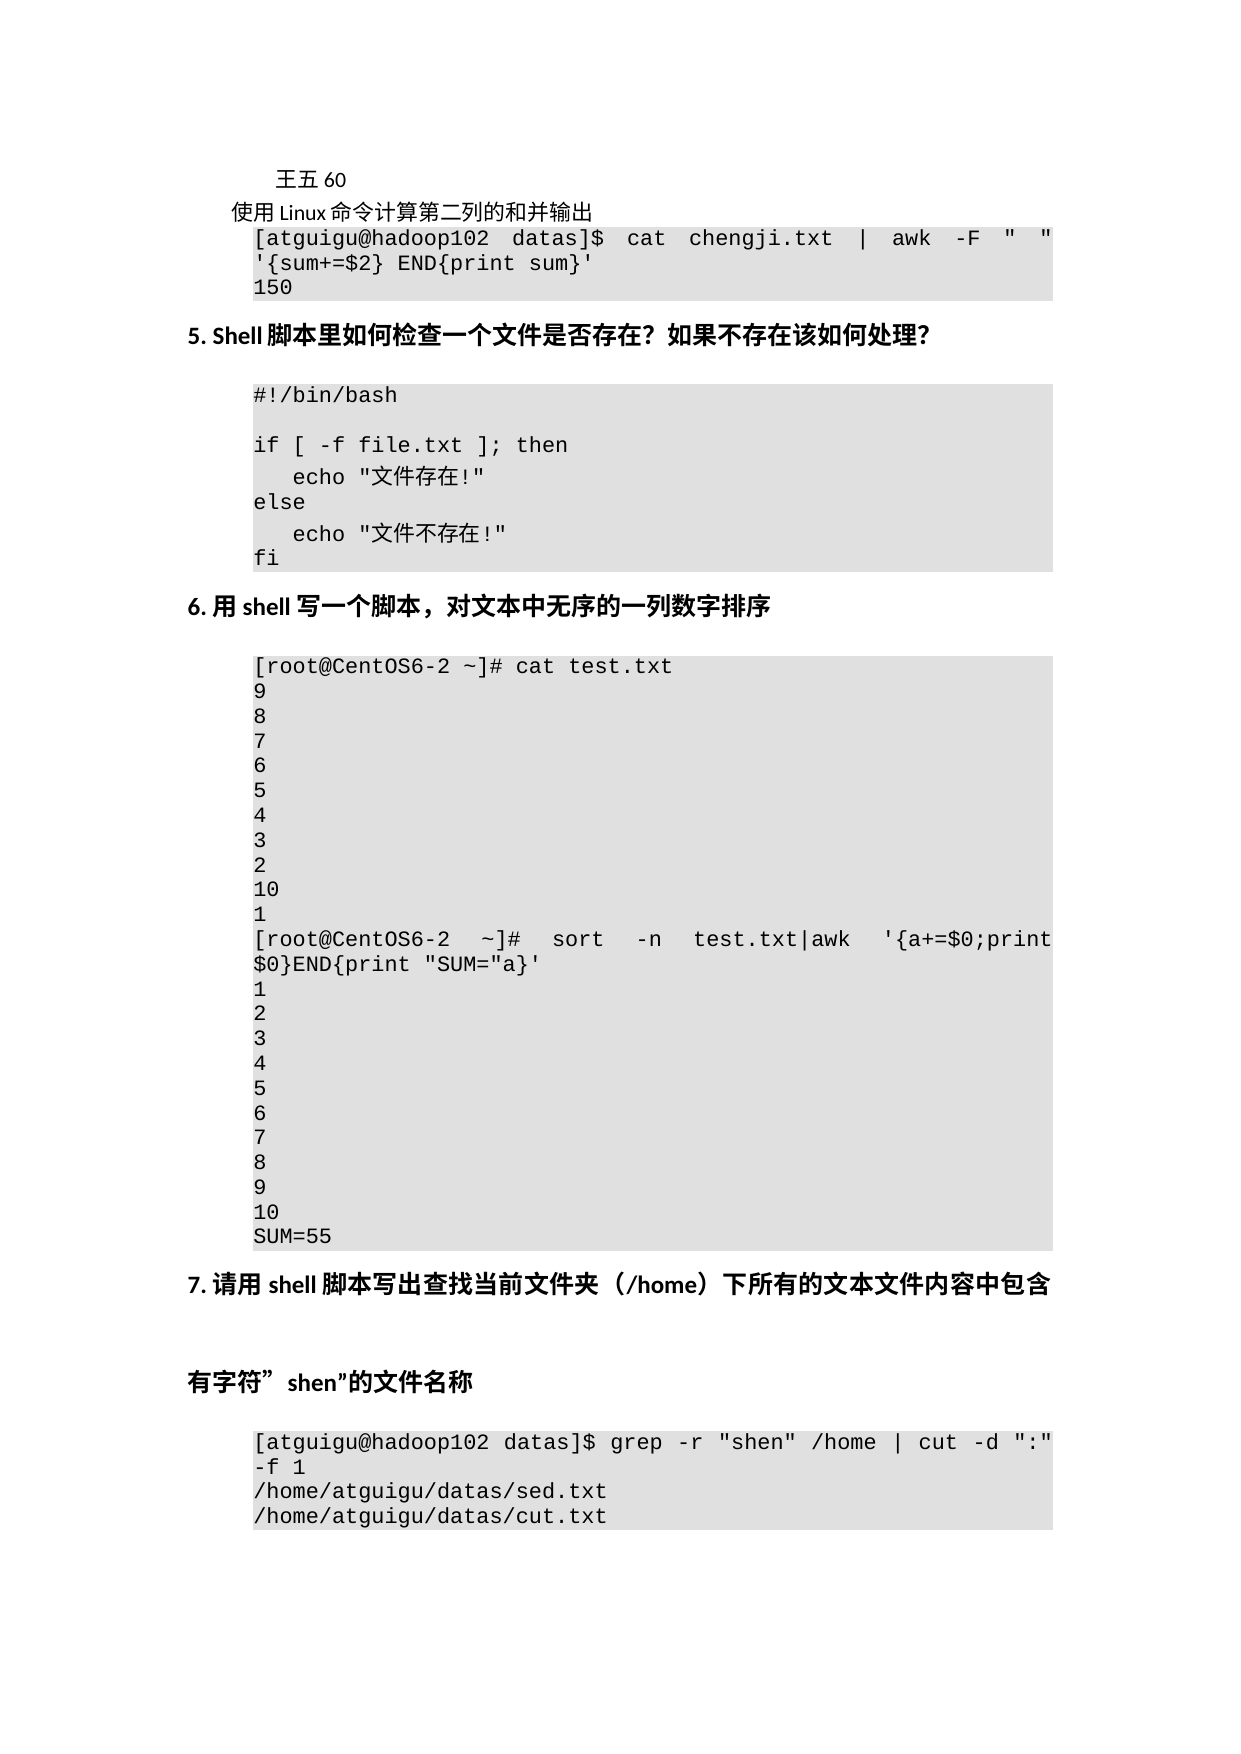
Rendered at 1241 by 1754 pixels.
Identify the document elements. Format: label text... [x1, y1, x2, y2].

text 5 [253, 1077, 1053, 1102]
text [root@CentOS6-2 ~]# cat test.txt [253, 656, 1053, 680]
subtitle 请用shell脚本写出查找当前文件夹（/home）下所有的文本文件内容中包含有字符”shen”的文件名称 [187, 1251, 1053, 1413]
text 150 [253, 277, 1053, 301]
text 10 [253, 1201, 1053, 1226]
subtitle 用shell写一个脚本，对文本中无序的一列数字排序 [187, 572, 1053, 637]
text 使用Linux命令计算第二列的和并输出 [187, 194, 1053, 227]
text fi [253, 548, 1053, 572]
text 7 [253, 730, 1053, 755]
text echo "文件不存在!" [253, 516, 1053, 548]
text echo "文件存在!" [253, 459, 1053, 491]
text /home/atguigu/datas/cut.txt [253, 1506, 1053, 1530]
text 3 [253, 1027, 1053, 1052]
text SUM=55 [253, 1226, 1053, 1251]
text 8 [253, 1151, 1053, 1176]
text 1 [253, 978, 1053, 1003]
text 6 [253, 755, 1053, 779]
text if [ -f file.txt ]; then [253, 434, 1053, 459]
text 5 [253, 779, 1053, 804]
text #!/bin/bash [253, 384, 1053, 409]
subtitle Shell脚本里如何检查一个文件是否存在？如果不存在该如何处理？ [187, 301, 1053, 366]
text 4 [253, 1052, 1053, 1077]
text 王五 60 [231, 162, 1053, 194]
text [root@CentOS6-2 ~]# sort -n test.txt|awk '{a+=$0;print $0}END{print "SUM="a}' [253, 928, 1053, 978]
text 1 [253, 903, 1053, 928]
text 7 [253, 1127, 1053, 1151]
text 9 [253, 1176, 1053, 1201]
text 4 [253, 804, 1053, 829]
text 3 [253, 829, 1053, 854]
text 2 [253, 854, 1053, 879]
text 9 [253, 680, 1053, 705]
text [atguigu@hadoop102 datas]$ grep -r "shen" /home | cut -d ":" -f 1 [253, 1431, 1053, 1481]
text [atguigu@hadoop102 datas]$ cat chengji.txt | awk -F " " '{sum+=$2} END{print sum}' [253, 227, 1053, 277]
text 6 [253, 1102, 1053, 1127]
text else [253, 491, 1053, 516]
text 10 [253, 879, 1053, 903]
text 2 [253, 1003, 1053, 1027]
text /home/atguigu/datas/sed.txt [253, 1481, 1053, 1506]
text 8 [253, 705, 1053, 730]
